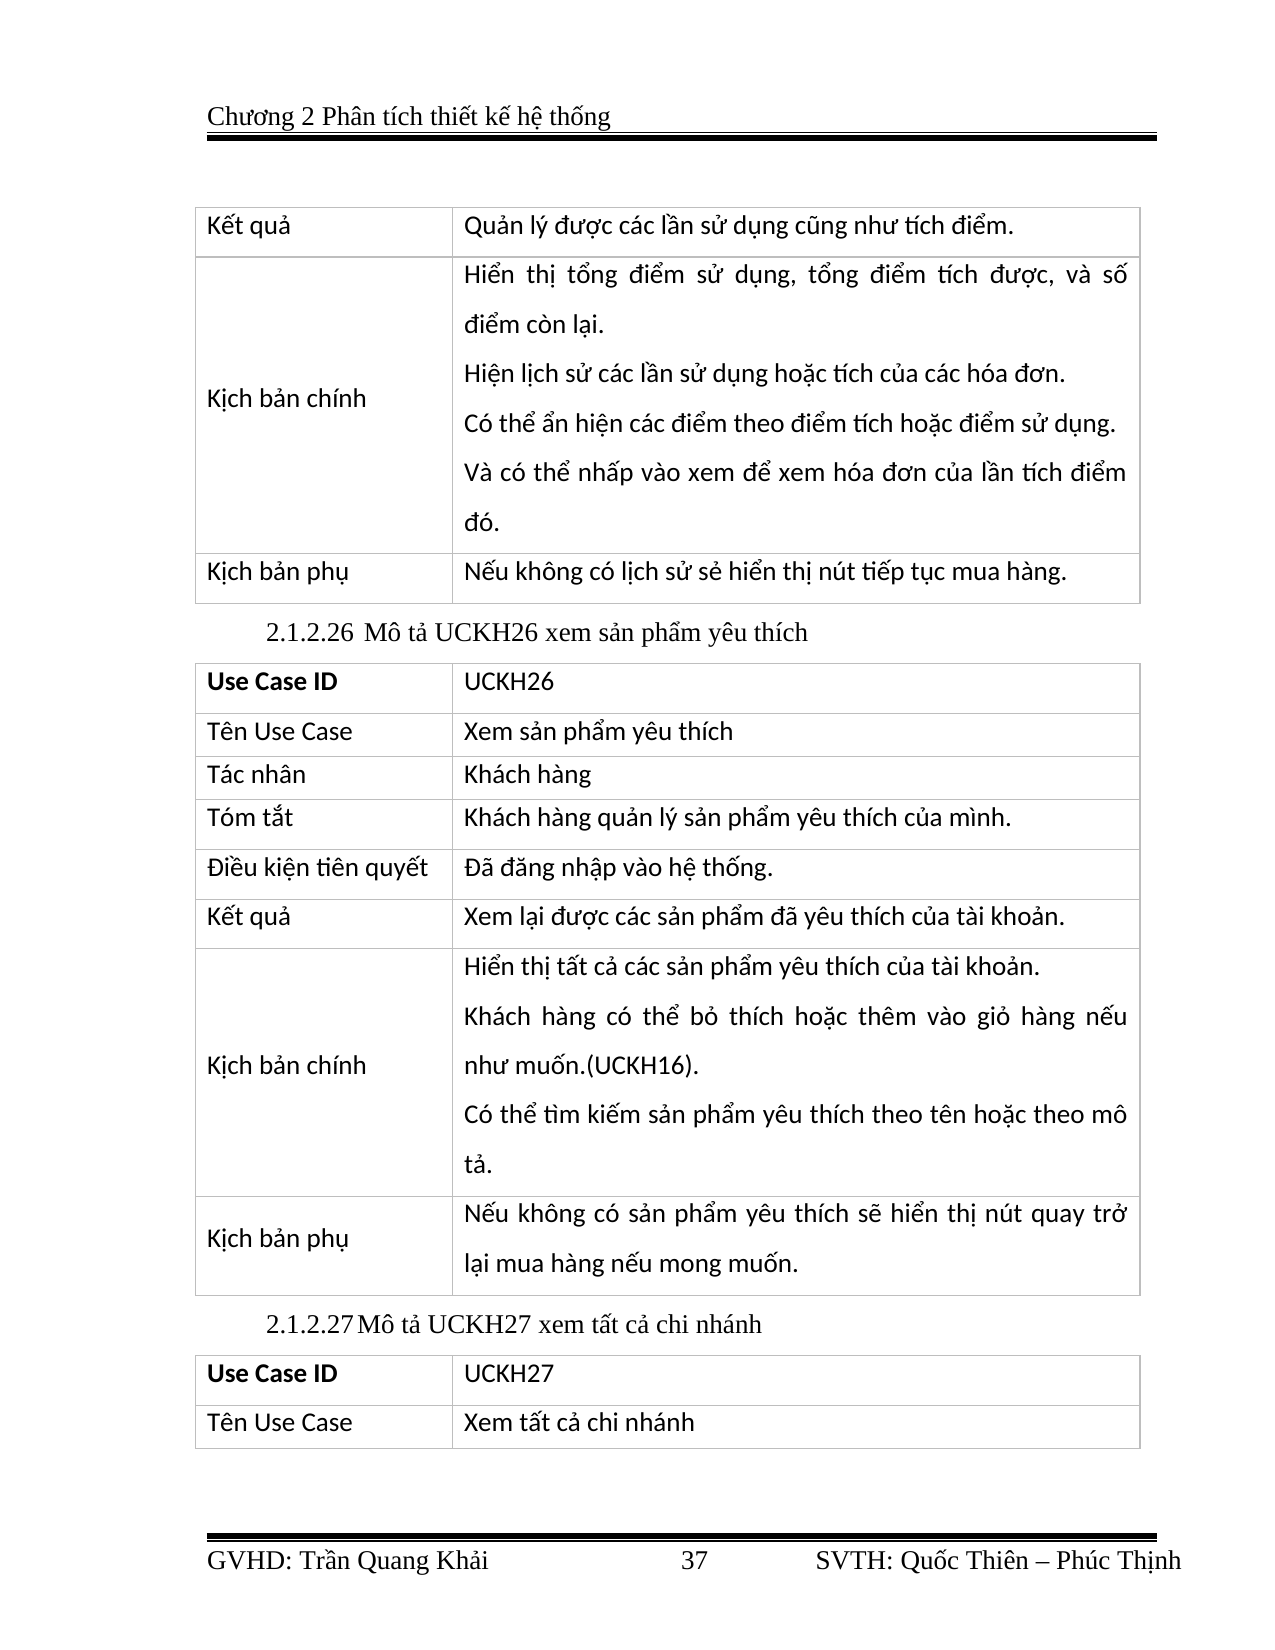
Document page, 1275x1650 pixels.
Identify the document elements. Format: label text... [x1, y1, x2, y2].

table_cell Hiển thị tổng điểm sử dụng, tổng điểm tích được, và số điểm còn lại. Hiện lịch sử các lần sử dụng hoặc tích của các hóa đơn. Có thể ẩn hiện các điểm theo điểm tích hoặc điểm sử dụng. Và có thể nhấp vào xem để xem hóa đơn của lần tích điểm đó. [453, 258, 1139, 553]
table_cell Nếu không có sản phẩm yêu thích sẽ hiển thị nút quay trở lại mua hàng nếu mong muốn. [453, 1197, 1139, 1295]
table_header Use Case ID [196, 1356, 452, 1404]
table_cell Khách hàng [453, 757, 1139, 799]
table_cell Kịch bản phụ [196, 1197, 452, 1295]
table_cell Kịch bản phụ [196, 554, 452, 603]
table_cell Tên Use Case [196, 714, 452, 756]
table_cell Quản lý được các lần sử dụng cũng như tích điểm. [453, 208, 1139, 256]
table_header UCKH27 [453, 1356, 1139, 1404]
table_cell Tên Use Case [196, 1406, 452, 1448]
table_cell Xem tất cả chi nhánh [453, 1406, 1139, 1448]
table_cell Xem lại được các sản phẩm đã yêu thích của tài khoản. [453, 900, 1139, 948]
table_cell Kịch bản chính [196, 258, 452, 553]
table_cell Tác nhân [196, 757, 452, 799]
table_cell Đã đăng nhập vào hệ thống. [453, 850, 1139, 898]
table_header UCKH26 [453, 664, 1139, 713]
table_cell Kịch bản chính [196, 949, 452, 1196]
table_cell Hiển thị tất cả các sản phẩm yêu thích của tài khoản. Khách hàng có thể bỏ thích hoặc thêm vào giỏ hàng nếu như muốn.(UCKH16). Có thể tìm kiếm sản phẩm yêu thích theo tên hoặc theo mô tả. [453, 949, 1139, 1196]
table_cell Xem sản phẩm yêu thích [453, 714, 1139, 756]
table_header Use Case ID [196, 664, 452, 713]
table_cell Nếu không có lịch sử sẻ hiển thị nút tiếp tục mua hàng. [453, 554, 1139, 603]
list Mô tả UCKH26 xem sản phẩm yêu thích [266, 616, 1157, 648]
table_cell Điều kiện tiên quyết [196, 850, 452, 898]
table_cell Kết quả [196, 900, 452, 948]
list Mô tả UCKH27 xem tất cả chi nhánh [266, 1308, 1157, 1339]
table_cell Khách hàng quản lý sản phẩm yêu thích của mình. [453, 800, 1139, 849]
table_cell Tóm tắt [196, 800, 452, 849]
table_cell Kết quả [196, 208, 452, 256]
